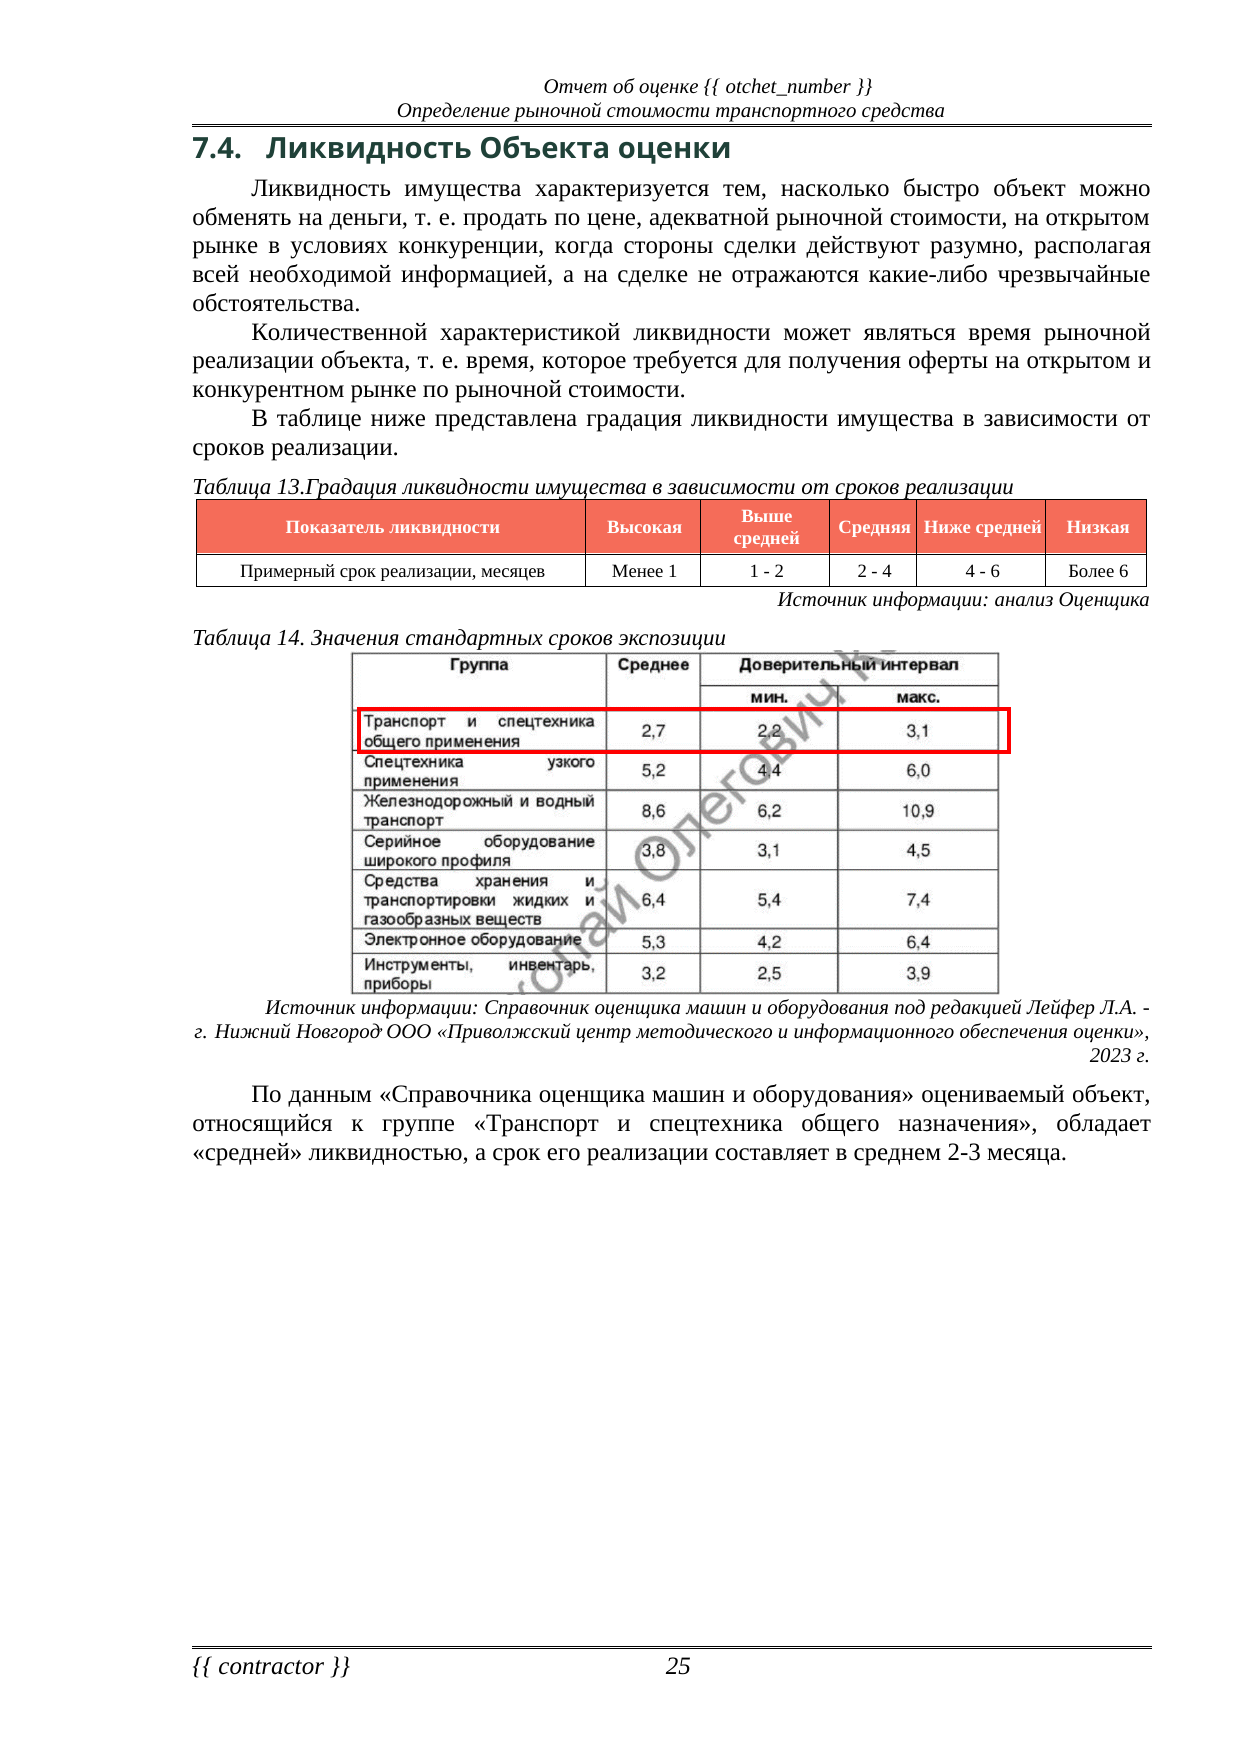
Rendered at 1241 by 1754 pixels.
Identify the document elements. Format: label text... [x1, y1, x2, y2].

text По данным «Справочника оценщика машин и оборудования» оцениваемый объект, относящийся к группе «Транспорт и спецтехника общего назначения», обладает «средней» ликвидностью, а срок его реализации составляет в среднем 2-3 месяца. [192, 1079, 1152, 1166]
table_header Средняя [830, 500, 916, 553]
text В таблице ниже представлена градация ликвидности имущества в зависимости от сроков реализации. [192, 403, 1152, 461]
table_header Высокая [586, 500, 700, 553]
table_cell Более 6 [1046, 555, 1146, 586]
table_header Показатель ликвидности [197, 500, 585, 553]
text Источник информации: Справочник оценщика машин и оборудования под редакцией Лейфер Л.А. - г. Нижний Новгород, ООО «Приволжский центр методического и информационного обеспечения оценки», 2023 г. [192, 994, 1152, 1067]
text Ликвидность имущества характеризуется тем, насколько быстро объект можно обменять на деньги, т. е. продать по цене, адекватной рыночной стоимости, на открытом рынке в условиях конкуренции, когда стороны сделки действуют разумно, располагая всей необходимой информацией, а на сделке не отражаются какие-либо чрезвычайные обстоятельства. [192, 173, 1152, 317]
text Источник информации: анализ Оценщика [192, 587, 1152, 611]
table_cell Примерный срок реализации, месяцев [197, 555, 585, 586]
table_cell 1 - 2 [701, 555, 829, 586]
text Таблица 13.Градация ликвидности имущества в зависимости от сроков реализации [192, 473, 1152, 499]
picture [361, 711, 1000, 750]
text Таблица 14. Значения стандартных сроков экспозиции [192, 624, 1152, 650]
text Количественной характеристикой ликвидности может являться время рыночной реализации объекта, т. е. время, которое требуется для получения оферты на открытом и конкурентном рынке по рыночной стоимости. [192, 317, 1152, 403]
picture [350, 650, 1000, 995]
table_header Низкая [1046, 500, 1146, 553]
text Ликвидность Объекта оценки [192, 127, 1152, 167]
table_header Выше средней [701, 500, 829, 553]
table_header Ниже средней [917, 500, 1045, 553]
table_cell 2 - 4 [830, 555, 916, 586]
table_cell 4 - 6 [917, 555, 1045, 586]
table_cell Менее 1 [586, 555, 700, 586]
